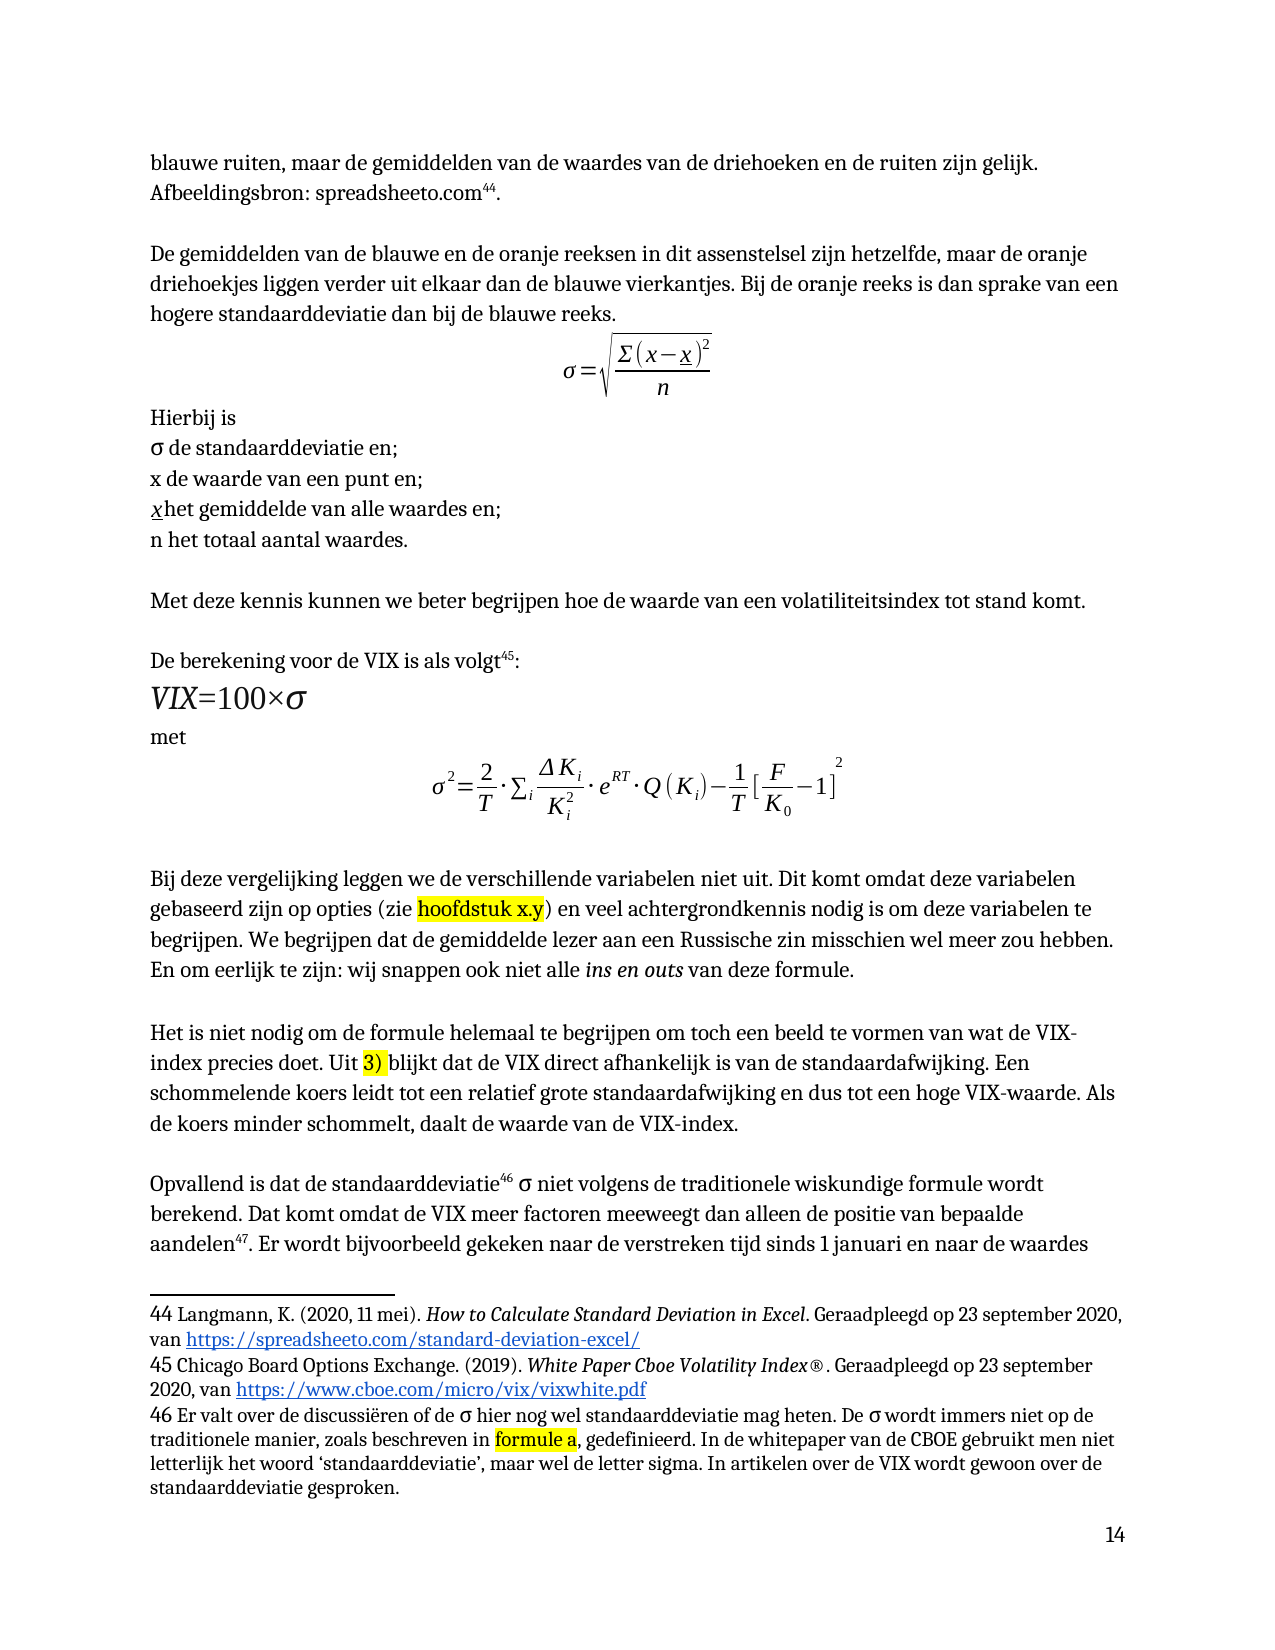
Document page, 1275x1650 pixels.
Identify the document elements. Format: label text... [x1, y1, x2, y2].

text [150, 150, 1125, 207]
text De berekening voor de VIX is als volgt: [150, 648, 1125, 674]
text Het is niet nodig om de formule helemaal te begrijpen om toch een beeld te vormen van wat de VIX-index precies doet. Uit 3) blijkt dat de VIX direct afhankelijk is van de standaardafwijking. Een schommelende koers leidt tot een relatief grote standaardafwijking en dus tot een hoge VIX-waarde. Als de koers minder schommelt, daalt de waarde van de VIX-index. [150, 1020, 1125, 1137]
text Met deze kennis kunnen we beter begrijpen hoe de waarde van een volatiliteitsindex tot stand komt. [150, 587, 1125, 614]
text n het totaal aantal waardes. [150, 527, 1125, 553]
text Bij deze vergelijking leggen we de verschillende variabelen niet uit. Dit komt omdat deze variabelen gebaseerd zijn op opties (zie hoofdstuk x.y) en veel achtergrondkennis nodig is om deze variabelen te begrijpen. We begrijpen dat de gemiddelde lezer aan een Russische zin misschien wel meer zou hebben. En om eerlijk te zijn: wij snappen ook niet alle ins en outs van deze formule. [150, 866, 1125, 983]
text x de waarde van een punt en; [150, 465, 1125, 492]
text σ de standaarddeviatie en; [150, 435, 1125, 462]
text met [150, 723, 1125, 750]
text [150, 1171, 1125, 1258]
text Hierbij is [150, 405, 1125, 431]
text VIX=100×σ [285, 678, 1125, 718]
text De gemiddelden van de blauwe en de oranje reeksen in dit assenstelsel zijn hetzelfde, maar de oranje driehoekjes liggen verder uit elkaar dan de blauwe vierkantjes. Bij de oranje reeks is dan sprake van een hogere standaarddeviatie dan bij de blauwe reeks. [150, 241, 1125, 327]
text het gemiddelde van alle waardes en; [150, 496, 1125, 523]
